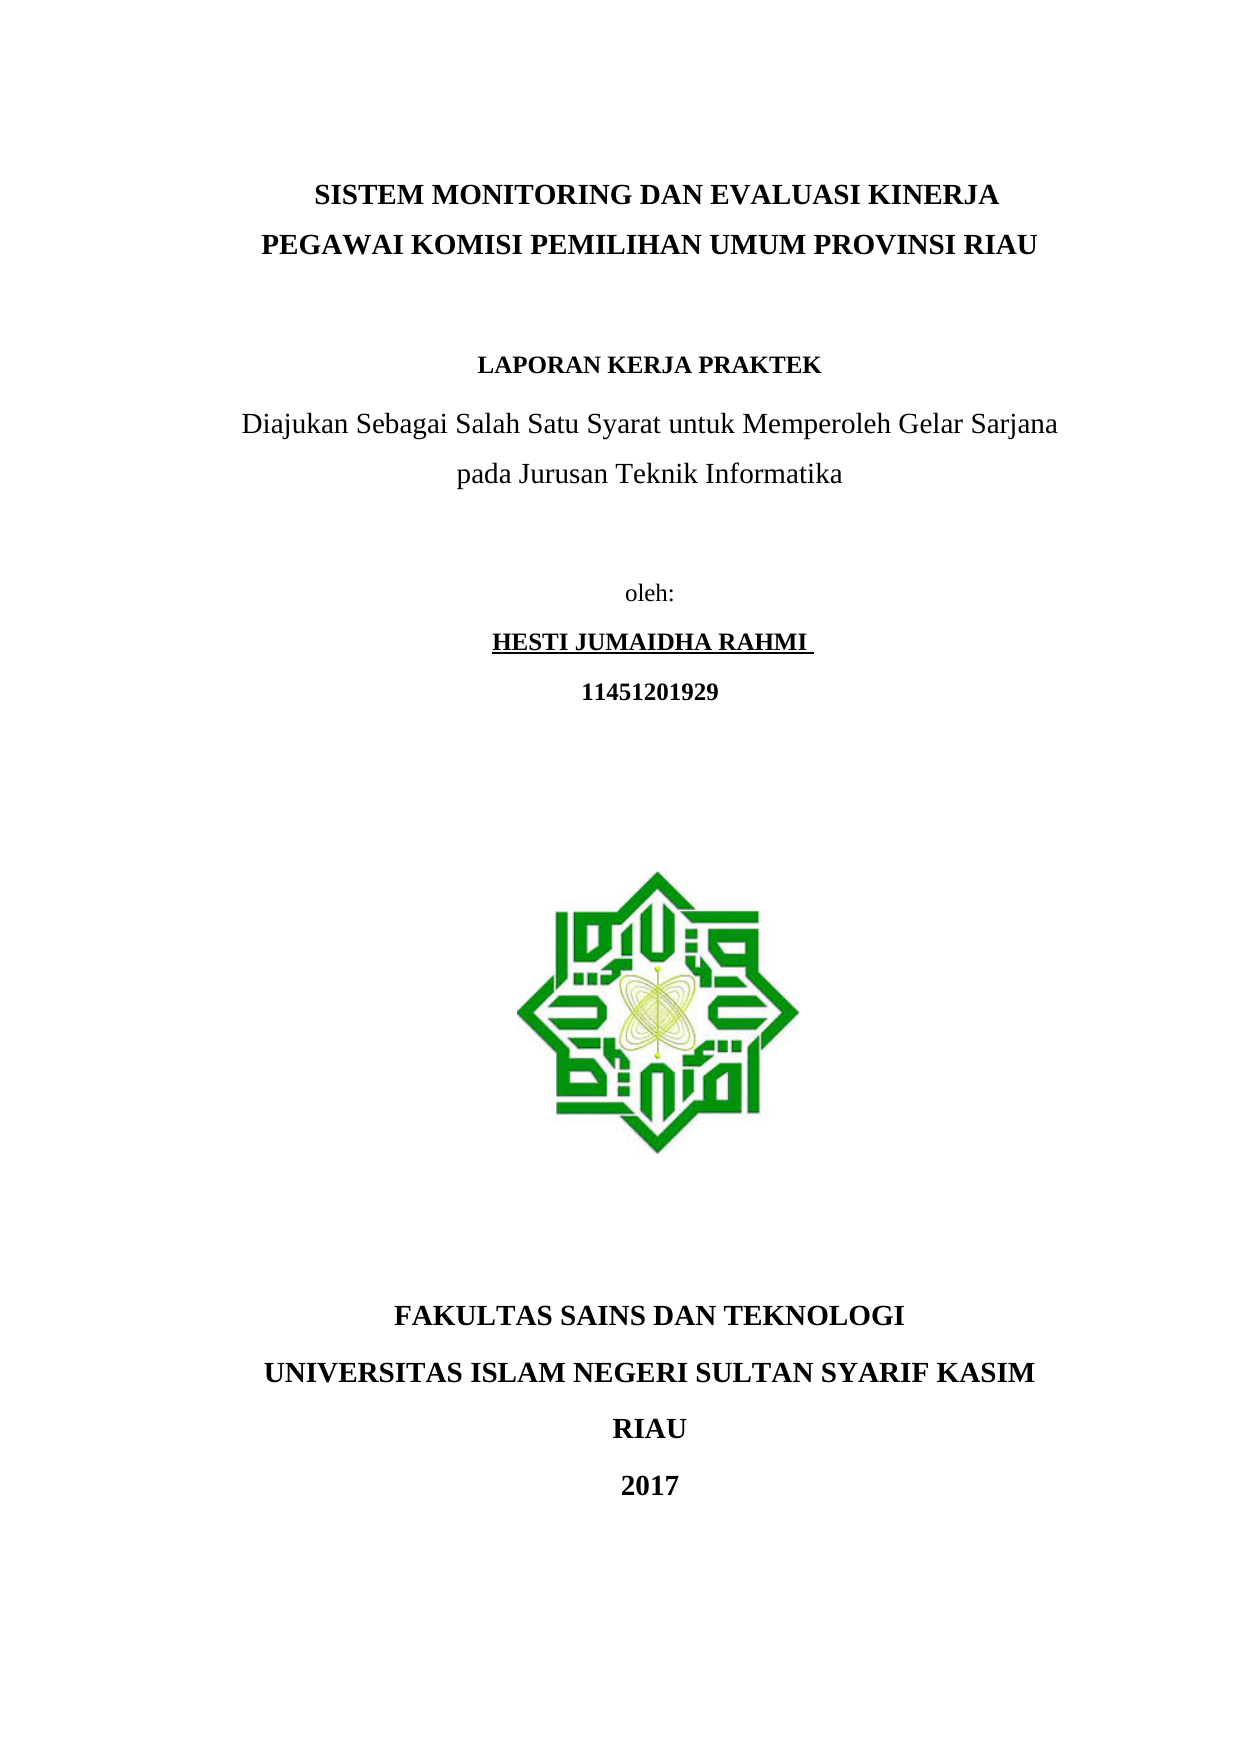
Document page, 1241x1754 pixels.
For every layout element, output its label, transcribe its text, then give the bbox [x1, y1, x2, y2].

text HESTI JUMAIDHA RAHMI [236, 627, 1063, 656]
text SISTEM MONITORING DAN EVALUASI KINERJA PEGAWAI KOMISI PEMILIHAN UMUM PROVINSI RIAU [236, 177, 1063, 261]
text UNIVERSITAS ISLAM NEGERI SULTAN SYARIF KASIM [236, 1355, 1063, 1388]
text RIAU [236, 1412, 1063, 1445]
text FAKULTAS SAINS DAN TEKNOLOGI [236, 1298, 1063, 1332]
picture [517, 871, 800, 1154]
text LAPORAN KERJA PRAKTEK [236, 351, 1063, 379]
text 2017 [236, 1468, 1063, 1502]
text oleh: [236, 578, 1063, 607]
text Diajukan Sebagai Salah Satu Syarat untuk Memperoleh Gelar Sarjana pada Jurusan Teknik Informatika [236, 406, 1063, 490]
text 11451201929 [236, 677, 1063, 706]
